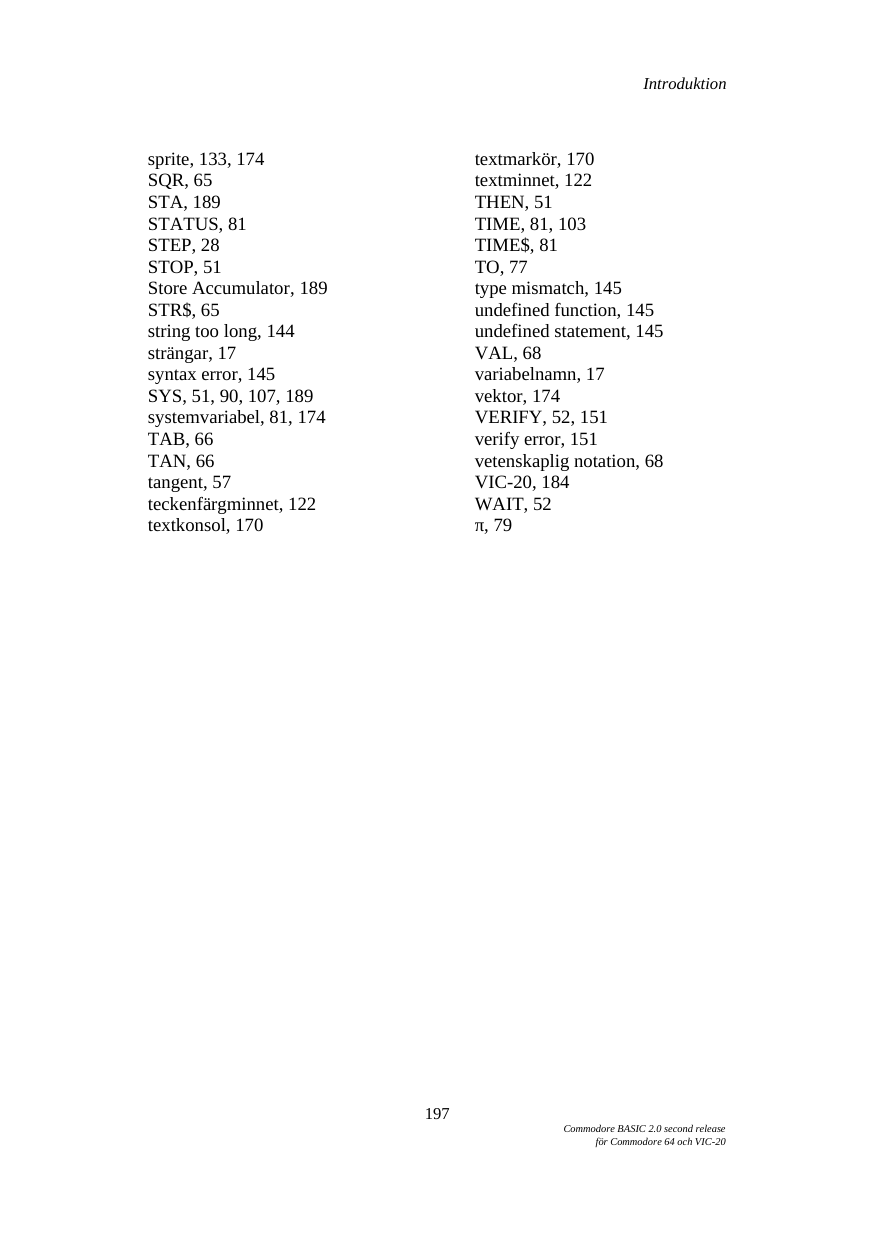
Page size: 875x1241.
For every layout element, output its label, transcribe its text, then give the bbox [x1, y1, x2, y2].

text vetenskaplig notation, 68 [474, 449, 726, 471]
text STR$, 65 [148, 299, 399, 320]
text VAL, 68 [474, 342, 726, 363]
text tangent, 57 [148, 471, 399, 493]
text syntax error, 145 [148, 363, 399, 385]
text VIC-20, 184 [474, 471, 726, 493]
text textkonsol, 170 [148, 514, 399, 536]
text TIME, 81, 103 [474, 212, 726, 234]
text STOP, 51 [148, 256, 399, 277]
text Store Accumulator, 189 [148, 277, 399, 299]
text systemvariabel, 81, 174 [148, 406, 399, 428]
text verify error, 151 [474, 428, 726, 449]
text TIME$, 81 [474, 234, 726, 256]
text vektor, 174 [474, 385, 726, 406]
text TO, 77 [474, 256, 726, 277]
text SYS, 51, 90, 107, 189 [148, 385, 399, 406]
text type mismatch, 145 [474, 277, 726, 299]
text π, 79 [474, 514, 726, 536]
text VERIFY, 52, 151 [474, 406, 726, 428]
text textminnet, 122 [474, 169, 726, 191]
text textmarkör, 170 [474, 148, 726, 169]
text string too long, 144 [148, 320, 399, 342]
text undefined function, 145 [474, 299, 726, 320]
text THEN, 51 [474, 191, 726, 212]
text sprite, 133, 174 [148, 148, 399, 169]
text TAB, 66 [148, 428, 399, 449]
text strängar, 17 [148, 342, 399, 363]
text undefined statement, 145 [474, 320, 726, 342]
text WAIT, 52 [474, 493, 726, 514]
text STATUS, 81 [148, 212, 399, 234]
text variabelnamn, 17 [474, 363, 726, 385]
text STA, 189 [148, 191, 399, 212]
text TAN, 66 [148, 449, 399, 471]
text STEP, 28 [148, 234, 399, 256]
text teckenfärgminnet, 122 [148, 493, 399, 514]
text SQR, 65 [148, 169, 399, 191]
